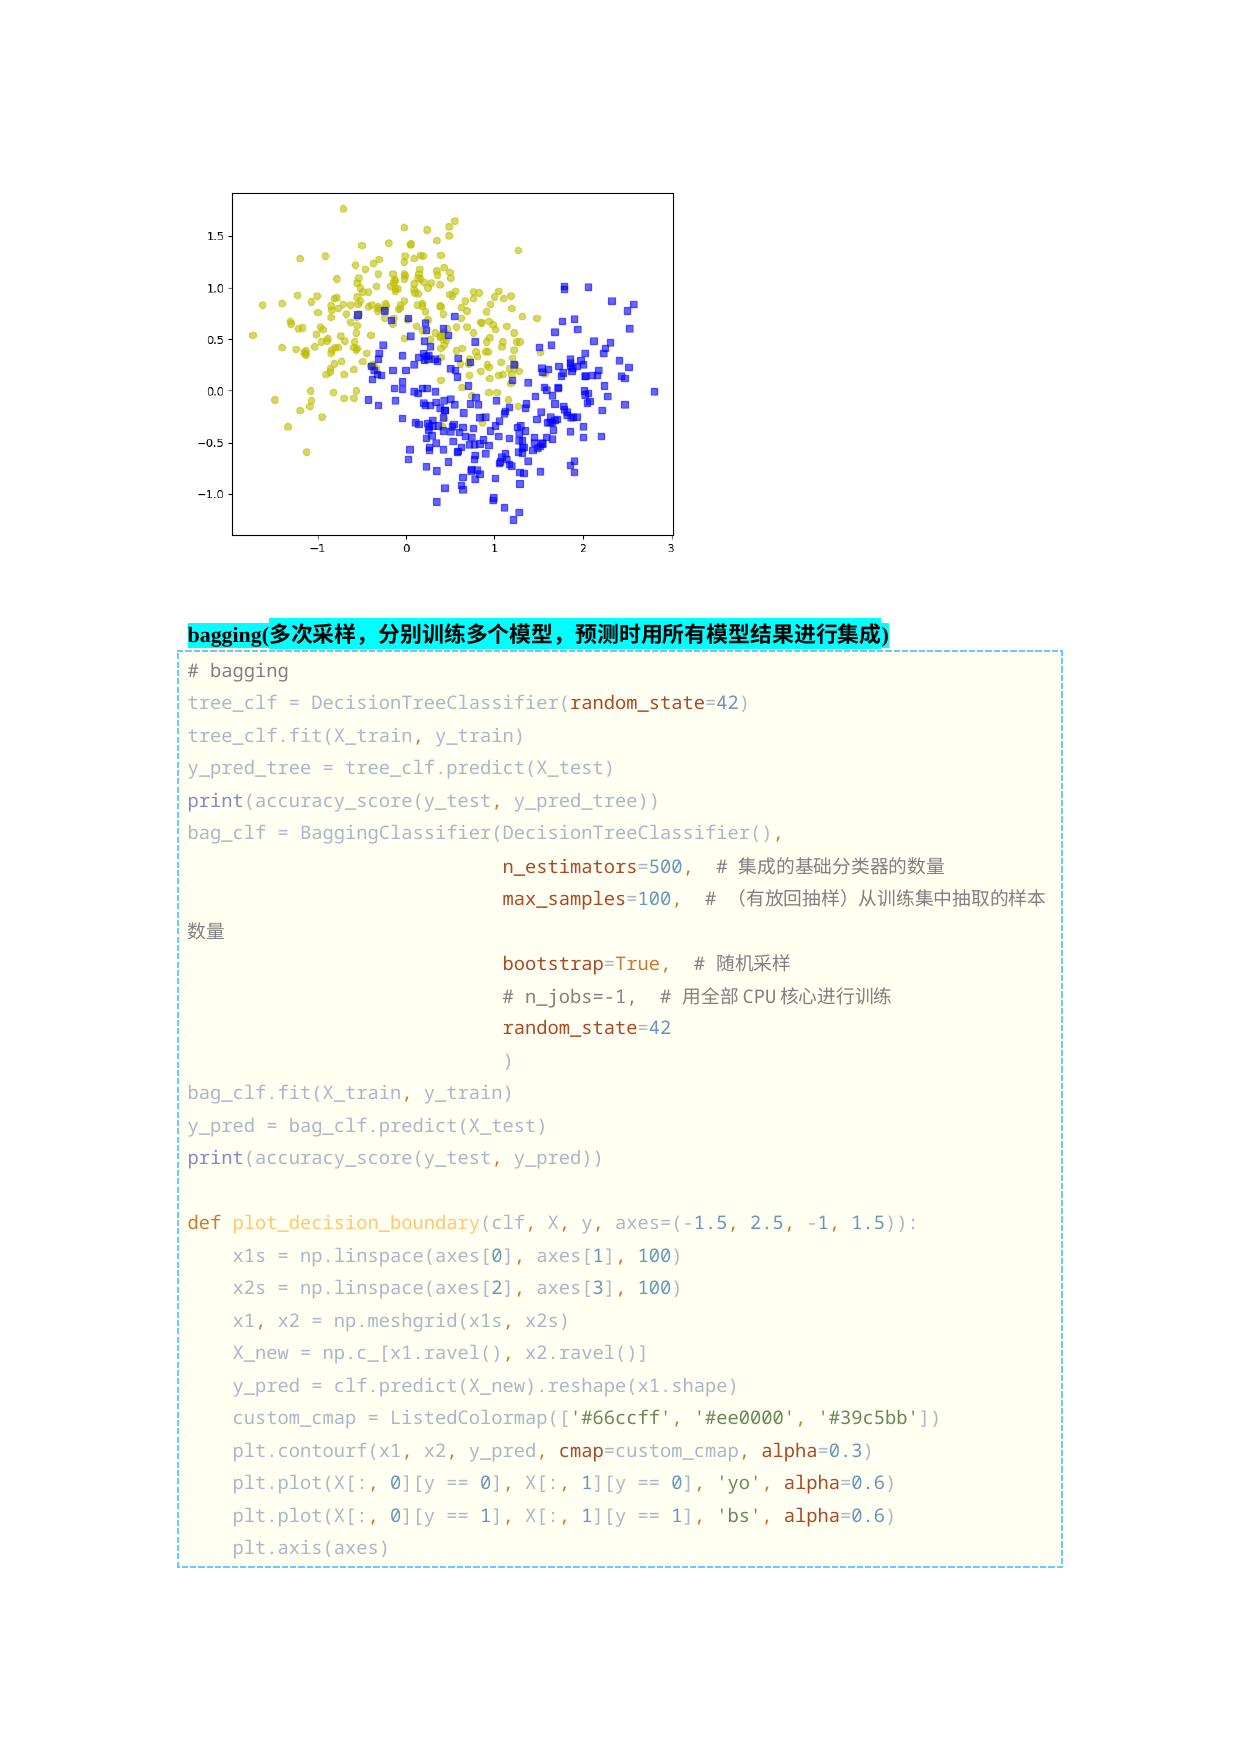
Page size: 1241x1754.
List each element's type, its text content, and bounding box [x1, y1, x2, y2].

picture [187, 177, 708, 569]
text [177, 649, 1063, 1568]
text bagging(多次采样，分别训练多个模型，预测时用所有模型结果进行集成) [187, 617, 1053, 649]
